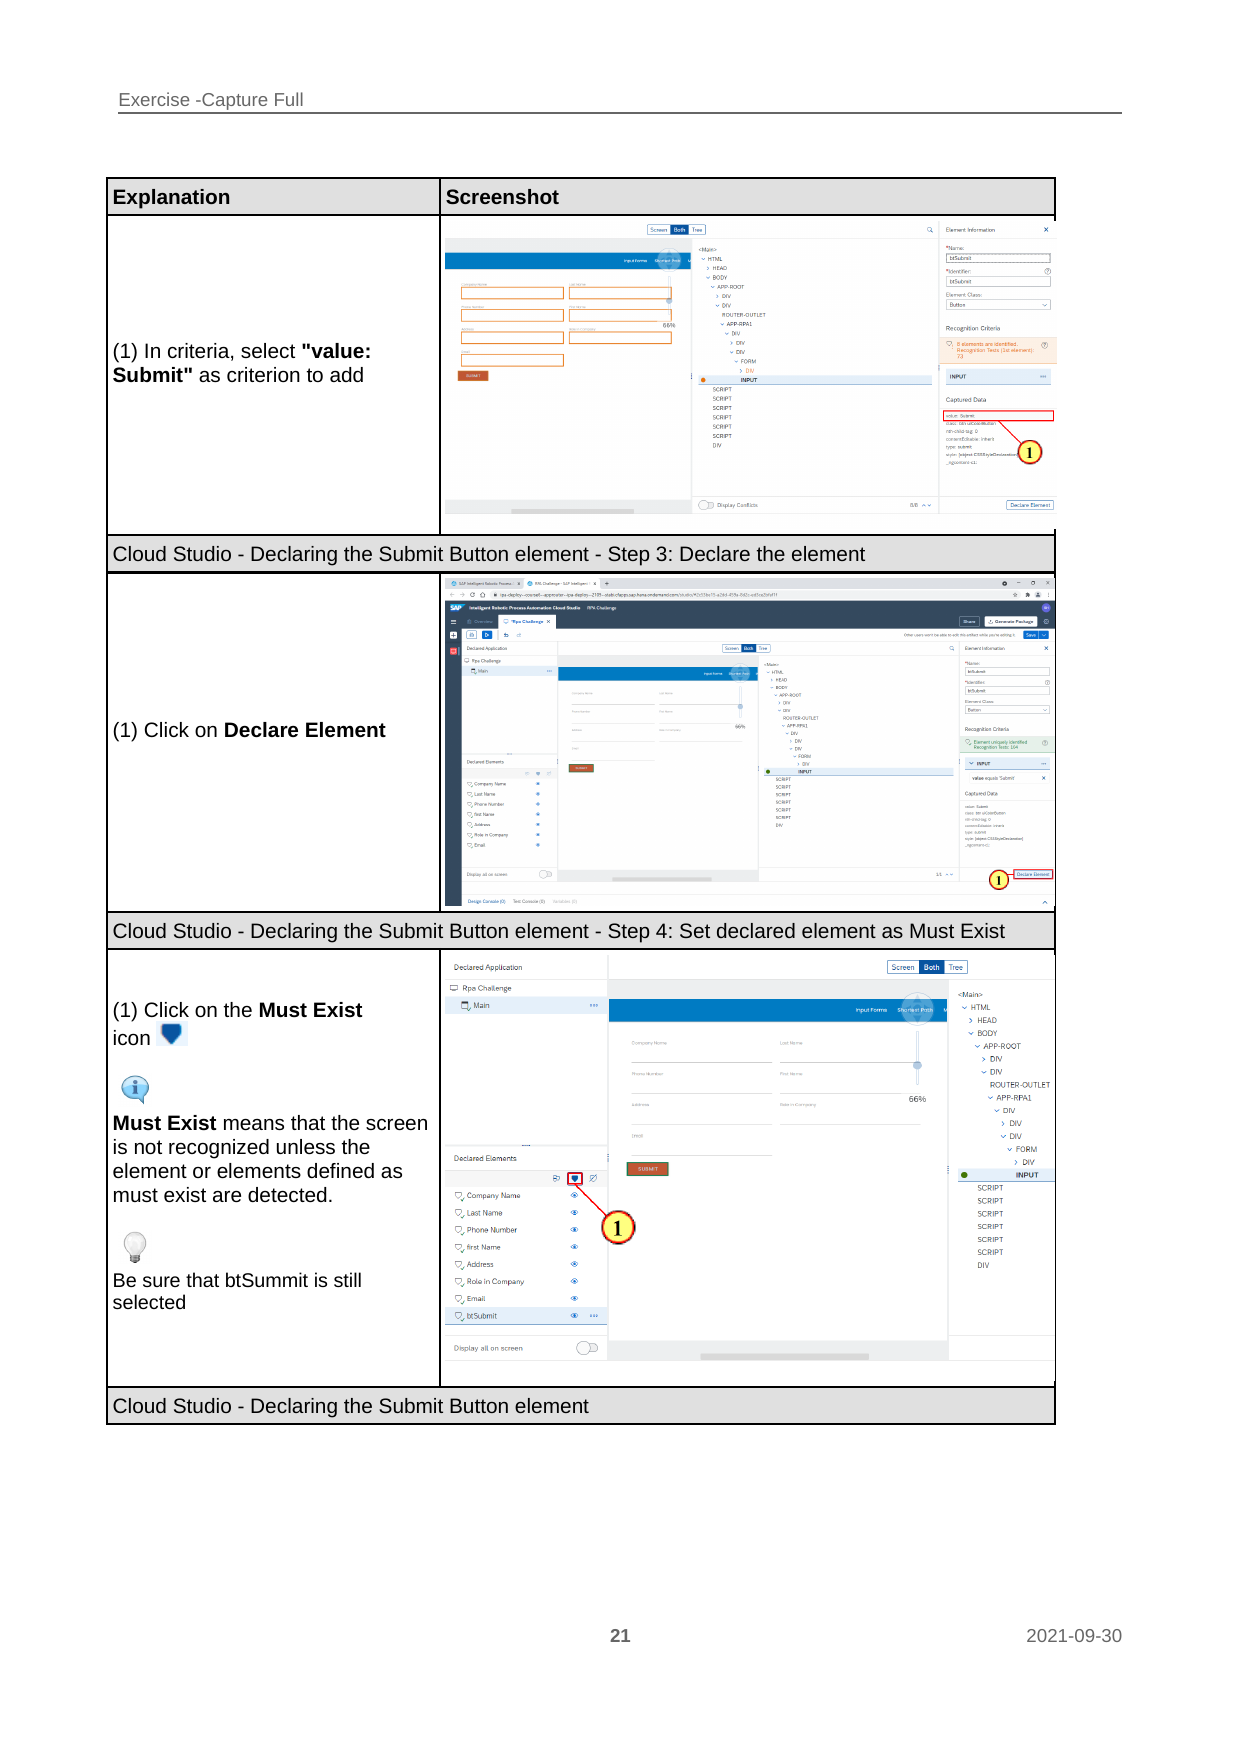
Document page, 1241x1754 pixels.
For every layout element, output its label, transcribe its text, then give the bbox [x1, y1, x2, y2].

table_cell (1) Click on Declare Element [108, 574, 439, 911]
table_cell Cloud Studio - Declaring the Submit Button element [108, 1388, 1054, 1423]
picture [445, 955, 1055, 1381]
table_cell [441, 950, 1054, 1386]
picture [156, 1021, 188, 1046]
picture [118, 1230, 152, 1264]
table_cell Cloud Studio - Declaring the Submit Button element - Step 3: Declare the element [108, 536, 1054, 571]
picture [118, 1073, 152, 1107]
table_header Explanation [108, 179, 439, 214]
table_cell (1) Click on the Must Exist icon Must Exist means that the screen is not recognized unless the element or elements defined as must exist are detected. Be sure that btSummit is still selected [108, 950, 439, 1386]
picture [445, 221, 1057, 529]
picture [445, 578, 1055, 906]
table_cell [441, 216, 1054, 534]
table_header Screenshot [441, 179, 1054, 214]
table_cell [441, 574, 1054, 911]
table_cell (1) In criteria, select "value: Submit" as criterion to add [108, 216, 439, 534]
table_cell Cloud Studio - Declaring the Submit Button element - Step 4: Set declared element as Must Exist [108, 913, 1054, 948]
